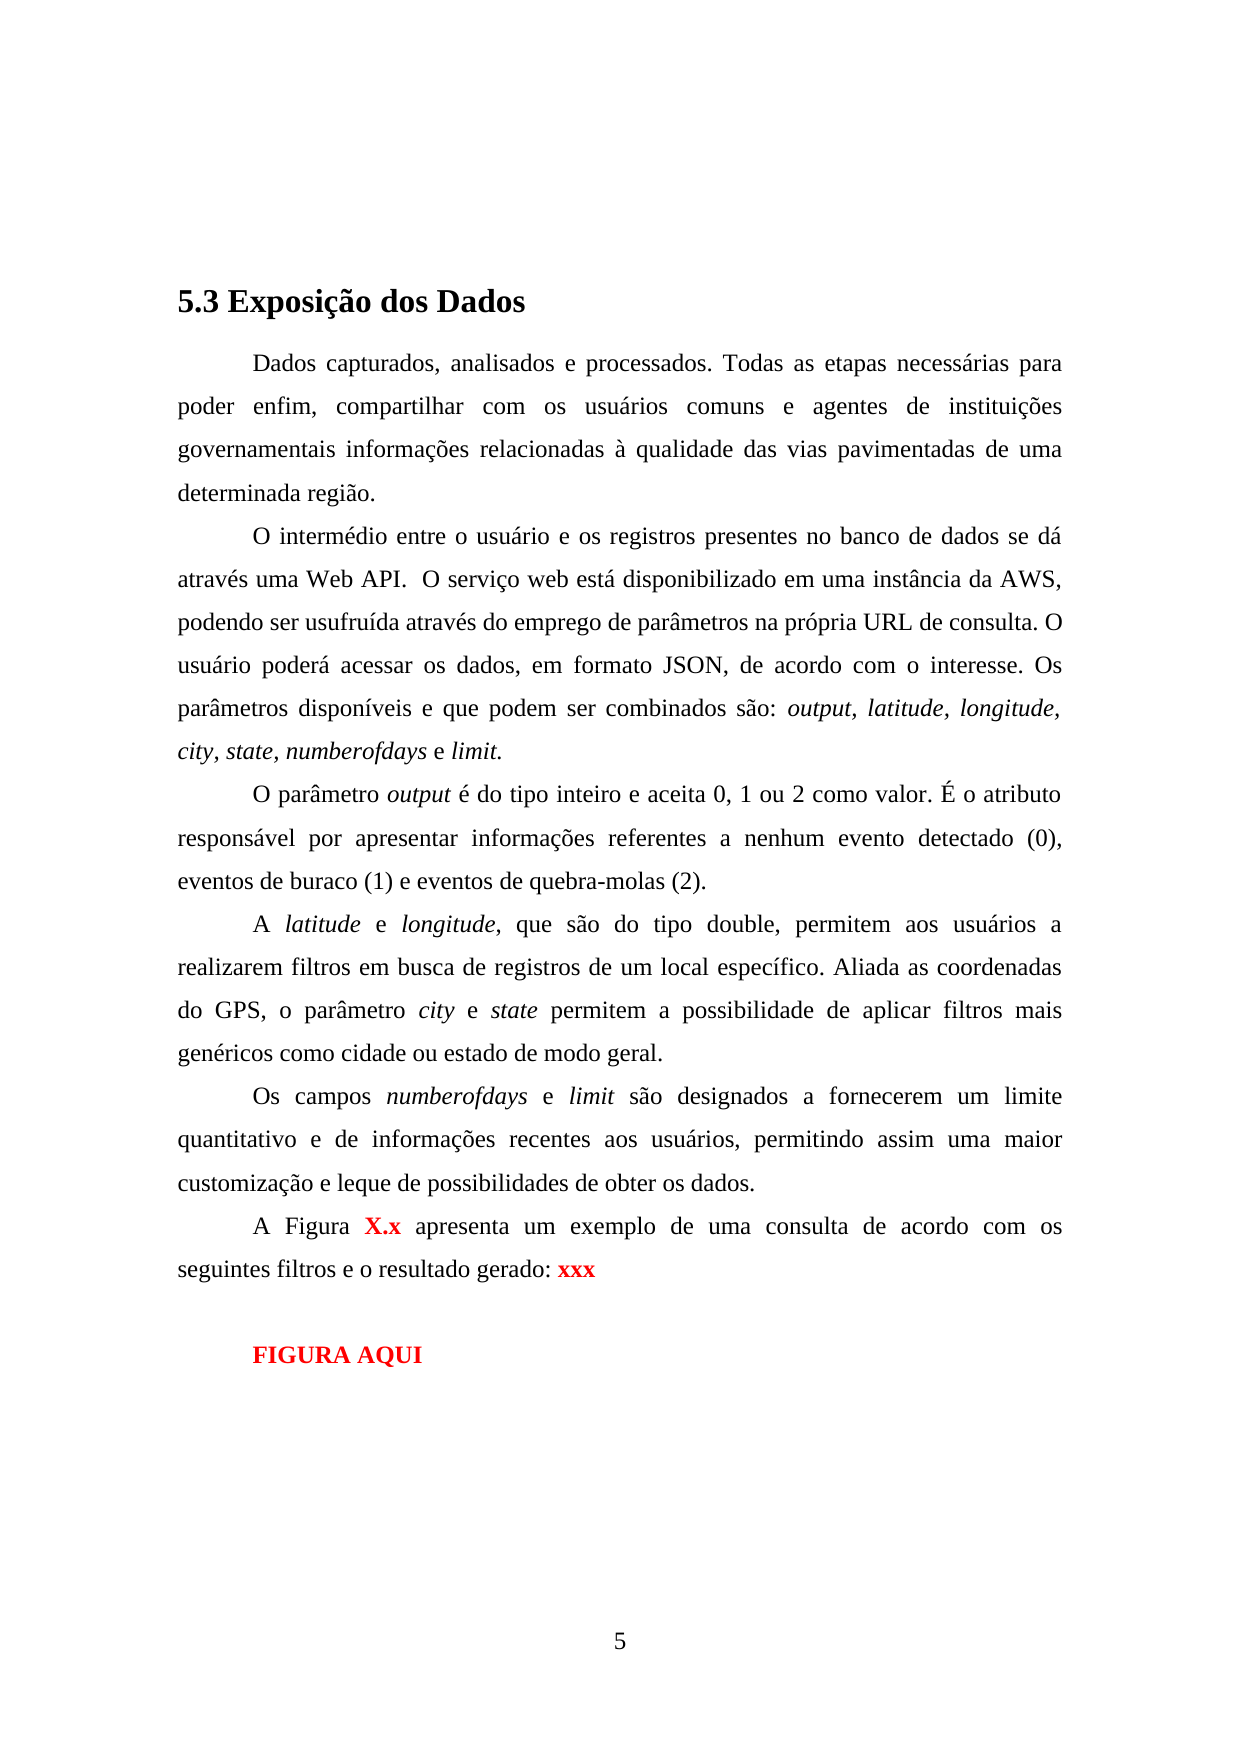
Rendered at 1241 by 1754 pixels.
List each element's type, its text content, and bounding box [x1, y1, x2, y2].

text Os campos numberofdays e limit são designados a fornecerem um limite quantitativo e de informações recentes aos usuários, permitindo assim uma maior customização e leque de possibilidades de obter os dados. [177, 1081, 1063, 1196]
text A Figura X.x apresenta um exemplo de uma consulta de acordo com os seguintes filtros e o resultado gerado: xxx [177, 1211, 1063, 1283]
text 5.3 Exposição dos Dados [177, 281, 1063, 319]
text Dados capturados, analisados e processados. Todas as etapas necessárias para poder enfim, compartilhar com os usuários comuns e agentes de instituições governamentais informações relacionadas à qualidade das vias pavimentadas de uma determinada região. [177, 348, 1063, 506]
text O intermédio entre o usuário e os registros presentes no banco de dados se dá através uma Web API. O serviço web está disponibilizado em uma instância da AWS, podendo ser usufruída através do emprego de parâmetros na própria URL de consulta. O usuário poderá acessar os dados, em formato JSON, de acordo com o interesse. Os parâmetros disponíveis e que podem ser combinados são: output, latitude, longitude, city, state, numberofdays e limit. [177, 521, 1063, 765]
text FIGURA AQUI [177, 1340, 1063, 1369]
text A latitude e longitude, que são do tipo double, permitem aos usuários a realizarem filtros em busca de registros de um local específico. Aliada as coordenadas do GPS, o parâmetro city e state permitem a possibilidade de aplicar filtros mais genéricos como cidade ou estado de modo geral. [177, 909, 1063, 1067]
text O parâmetro output é do tipo inteiro e aceita 0, 1 ou 2 como valor. É o atributo responsável por apresentar informações referentes a nenhum evento detectado (0), eventos de buraco (1) e eventos de quebra-molas (2). [177, 779, 1063, 894]
